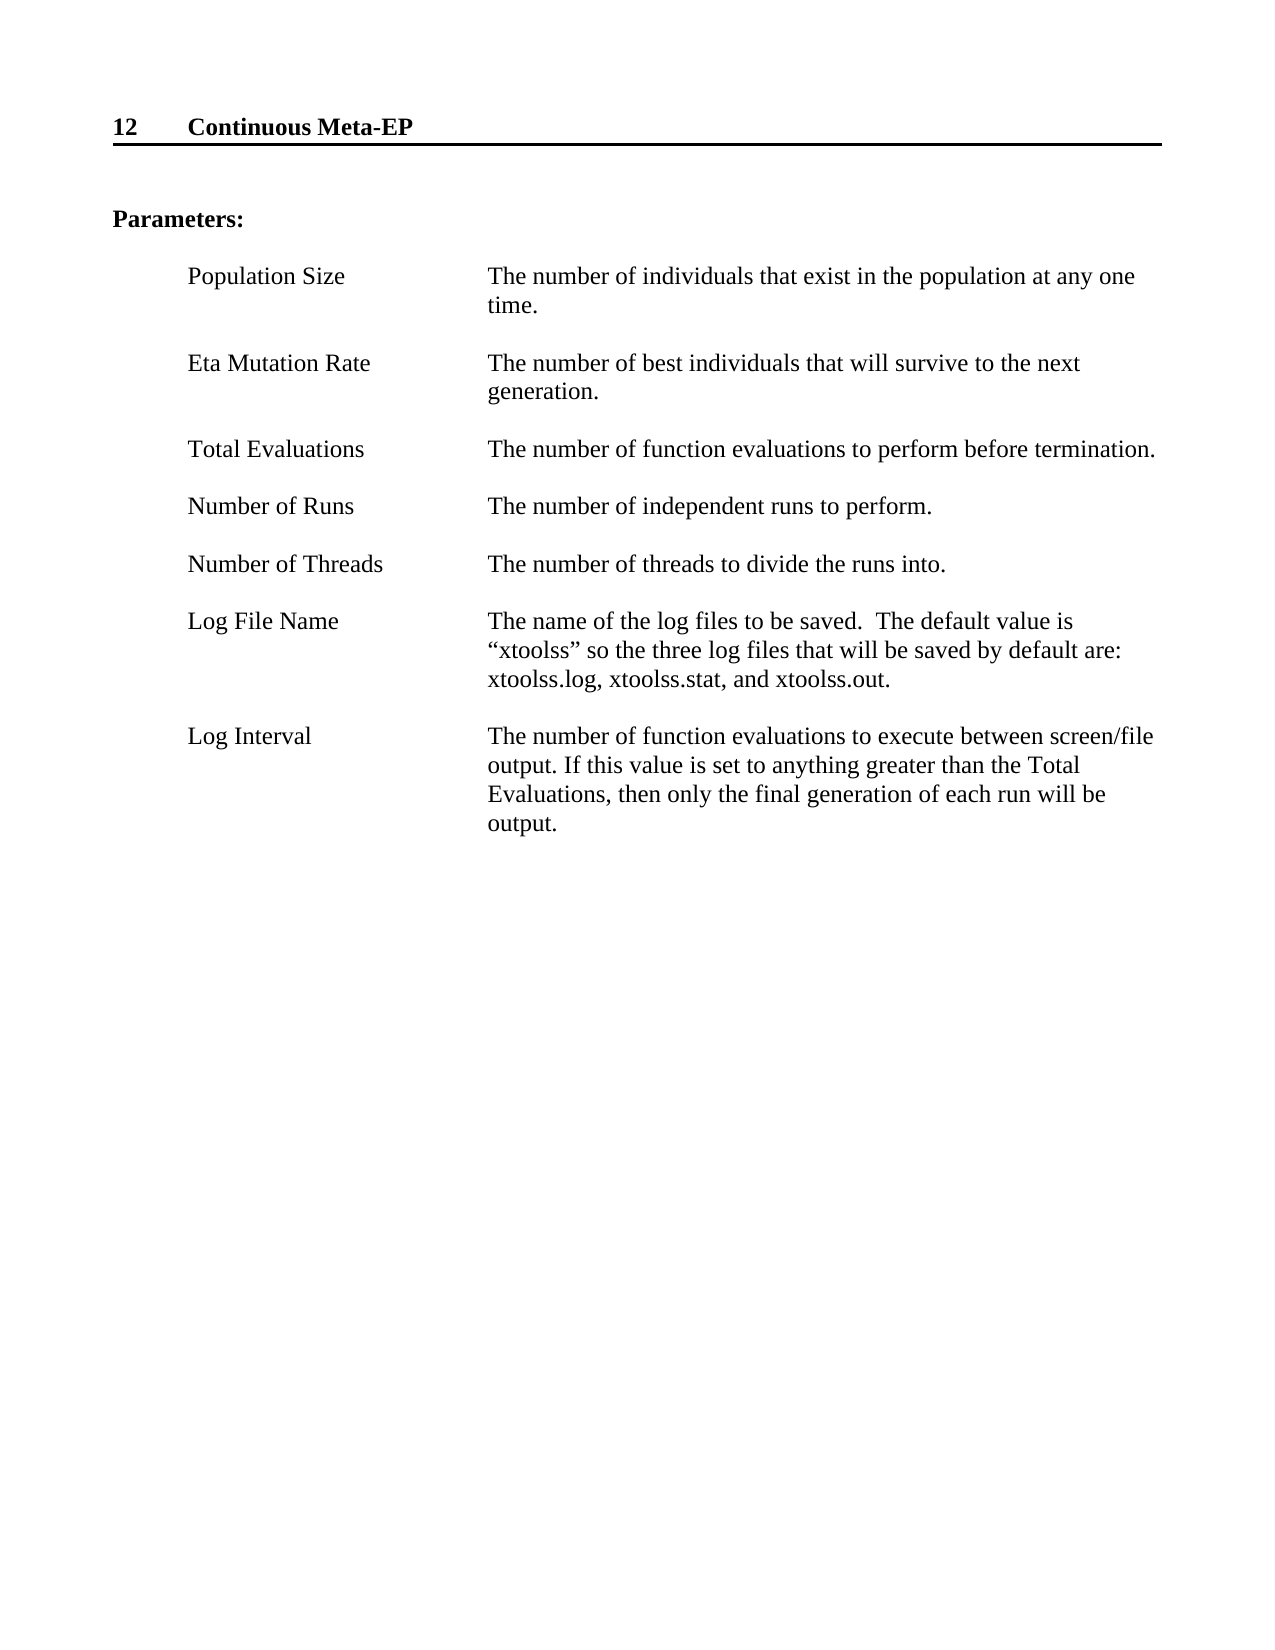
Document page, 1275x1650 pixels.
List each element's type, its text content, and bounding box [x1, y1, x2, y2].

text Eta Mutation Rate The number of best individuals that will survive to the next generation. [187, 348, 1162, 405]
text Log Interval The number of function evaluations to execute between screen/file output. If this value is set to anything greater than the Total Evaluations, then only the final generation of each run will be output. [187, 721, 1162, 836]
text Population Size The number of individuals that exist in the population at any one time. [187, 261, 1162, 319]
text Number of Runs The number of independent runs to perform. [187, 491, 1162, 520]
text Number of Threads The number of threads to divide the runs into. [187, 549, 1162, 578]
text Log File Name The name of the log files to be saved. The default value is “xtoolss” so the three log files that will be saved by default are: xtoolss.log, xtoolss.stat, and xtoolss.out. [187, 606, 1162, 693]
subtitle 12 Continuous Meta-EP [112, 112, 1162, 146]
text Total Evaluations The number of function evaluations to perform before termination. [187, 434, 1162, 463]
text Parameters: [112, 204, 1162, 233]
